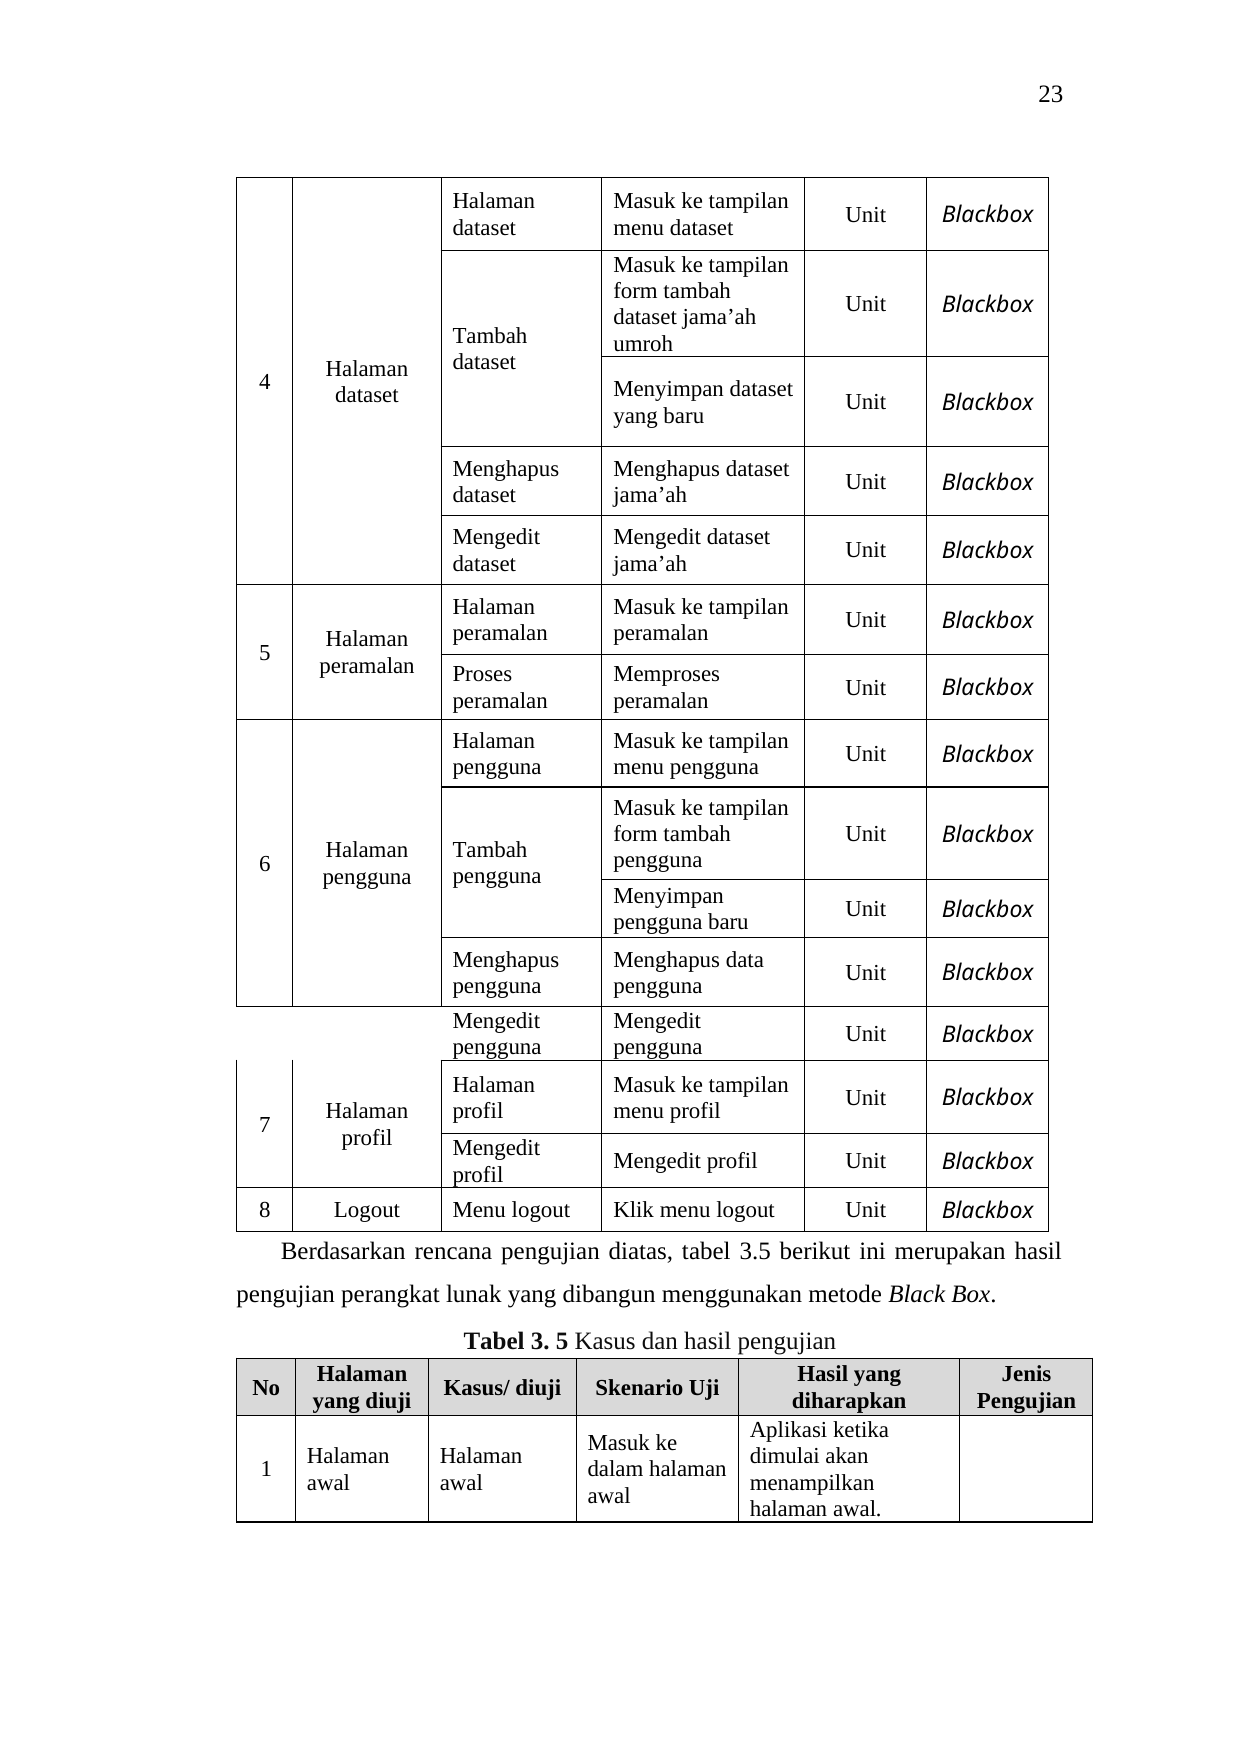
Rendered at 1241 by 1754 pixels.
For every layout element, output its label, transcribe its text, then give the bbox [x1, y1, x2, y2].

text Berdasarkan rencana pengujian diatas, tabel 3.5 berikut ini merupakan hasil pengujian perangkat lunak yang dibangun menggunakan metode Black Box. [236, 1236, 1063, 1308]
table_cell Mengedit dataset [442, 516, 601, 584]
table_cell Unit [805, 585, 926, 654]
table_cell Blackbox [927, 1061, 1048, 1133]
table_cell Unit [805, 1134, 926, 1187]
table_cell Menghapus dataset jama’ah [602, 447, 804, 515]
table_cell Halaman profil [293, 1060, 441, 1187]
table_cell Blackbox [927, 357, 1048, 446]
table_cell Menyimpan pengguna baru [602, 880, 804, 937]
table_header Hasil yang diharapkan [739, 1359, 959, 1415]
table_cell Unit [805, 880, 926, 937]
table_cell Menyimpan dataset yang baru [602, 357, 804, 446]
table_cell Halaman dataset [293, 178, 441, 584]
table_cell Blackbox [927, 178, 1048, 250]
table_cell Unit [805, 447, 926, 515]
table_cell Masuk ke dalam halaman awal [577, 1416, 738, 1521]
table_cell Unit [805, 516, 926, 584]
table_cell Unit [805, 720, 926, 786]
table_cell Unit [805, 357, 926, 446]
table_cell Blackbox [927, 447, 1048, 515]
table_cell Halaman pengguna [293, 720, 441, 1006]
table_cell Blackbox [927, 788, 1048, 879]
table_cell Unit [805, 1007, 926, 1059]
table_cell Blackbox [927, 1134, 1048, 1187]
table_header No [237, 1359, 295, 1415]
table_cell Blackbox [927, 938, 1048, 1006]
table_cell 4 [237, 178, 292, 584]
table_cell Mengedit profil [442, 1134, 601, 1187]
table_cell Blackbox [927, 585, 1048, 654]
table_cell Blackbox [927, 1188, 1048, 1231]
table_cell 6 [237, 720, 292, 1006]
table_cell Blackbox [927, 655, 1048, 719]
table_cell Menghapus data pengguna [602, 938, 804, 1006]
table_cell Halaman profil [442, 1061, 601, 1133]
table_cell Menghapus pengguna [442, 938, 601, 1006]
table_cell Blackbox [927, 720, 1048, 786]
table_cell Unit [805, 1188, 926, 1231]
table_cell Masuk ke tampilan peramalan [602, 585, 804, 654]
table_header Jenis Pengujian [960, 1359, 1092, 1415]
table_cell Masuk ke tampilan form tambah dataset jama’ah umroh [602, 251, 804, 356]
table_cell Aplikasi ketika dimulai akan menampilkan halaman awal. [739, 1416, 959, 1521]
table_cell Unit [805, 655, 926, 719]
table_cell Halaman peramalan [442, 585, 601, 654]
table_header Halaman yang diuji [296, 1359, 428, 1415]
table_cell Mengedit profil [602, 1134, 804, 1187]
table_cell Blackbox [927, 516, 1048, 584]
table_cell 7 [237, 1060, 292, 1187]
table_cell Masuk ke tampilan menu pengguna [602, 720, 804, 786]
table_cell Tambah dataset [442, 251, 601, 446]
table_cell Halaman awal [429, 1416, 576, 1521]
table_cell 5 [237, 585, 292, 719]
table_cell Blackbox [927, 880, 1048, 937]
table_cell 1 [237, 1416, 295, 1521]
table_cell Logout [293, 1188, 441, 1231]
table_cell Mengedit pengguna [441, 1007, 601, 1059]
table_header Kasus/ diuji [429, 1359, 576, 1415]
table_cell Halaman dataset [442, 178, 601, 250]
table_cell Masuk ke tampilan menu profil [602, 1061, 804, 1133]
table_cell Masuk ke tampilan menu dataset [602, 178, 804, 250]
table_cell Halaman awal [296, 1416, 428, 1521]
table_cell Unit [805, 1061, 926, 1133]
table_cell Klik menu logout [602, 1188, 804, 1231]
table_cell Menu logout [442, 1188, 601, 1231]
table_cell Menghapus dataset [442, 447, 601, 515]
table_cell Proses peramalan [442, 655, 601, 719]
table_cell Memproses peramalan [602, 655, 804, 719]
table_cell Blackbox [927, 1007, 1048, 1059]
table_cell Blackbox [927, 251, 1048, 356]
table_cell Unit [805, 251, 926, 356]
table_cell 8 [237, 1188, 292, 1231]
table_header Skenario Uji [577, 1359, 738, 1415]
table_cell Unit [805, 178, 926, 250]
table_cell Masuk ke tampilan form tambah pengguna [602, 788, 804, 879]
table_cell Mengedit pengguna [602, 1007, 804, 1059]
table_cell Halaman pengguna [442, 720, 601, 786]
table_cell Unit [805, 938, 926, 1006]
table_cell Halaman peramalan [293, 585, 441, 719]
table_cell Unit [805, 788, 926, 879]
table_cell [960, 1416, 1092, 1521]
table_cell Mengedit dataset jama’ah [602, 516, 804, 584]
text Tabel 3. 5 Kasus dan hasil pengujian [236, 1326, 1063, 1355]
table_cell Tambah pengguna [442, 788, 601, 937]
